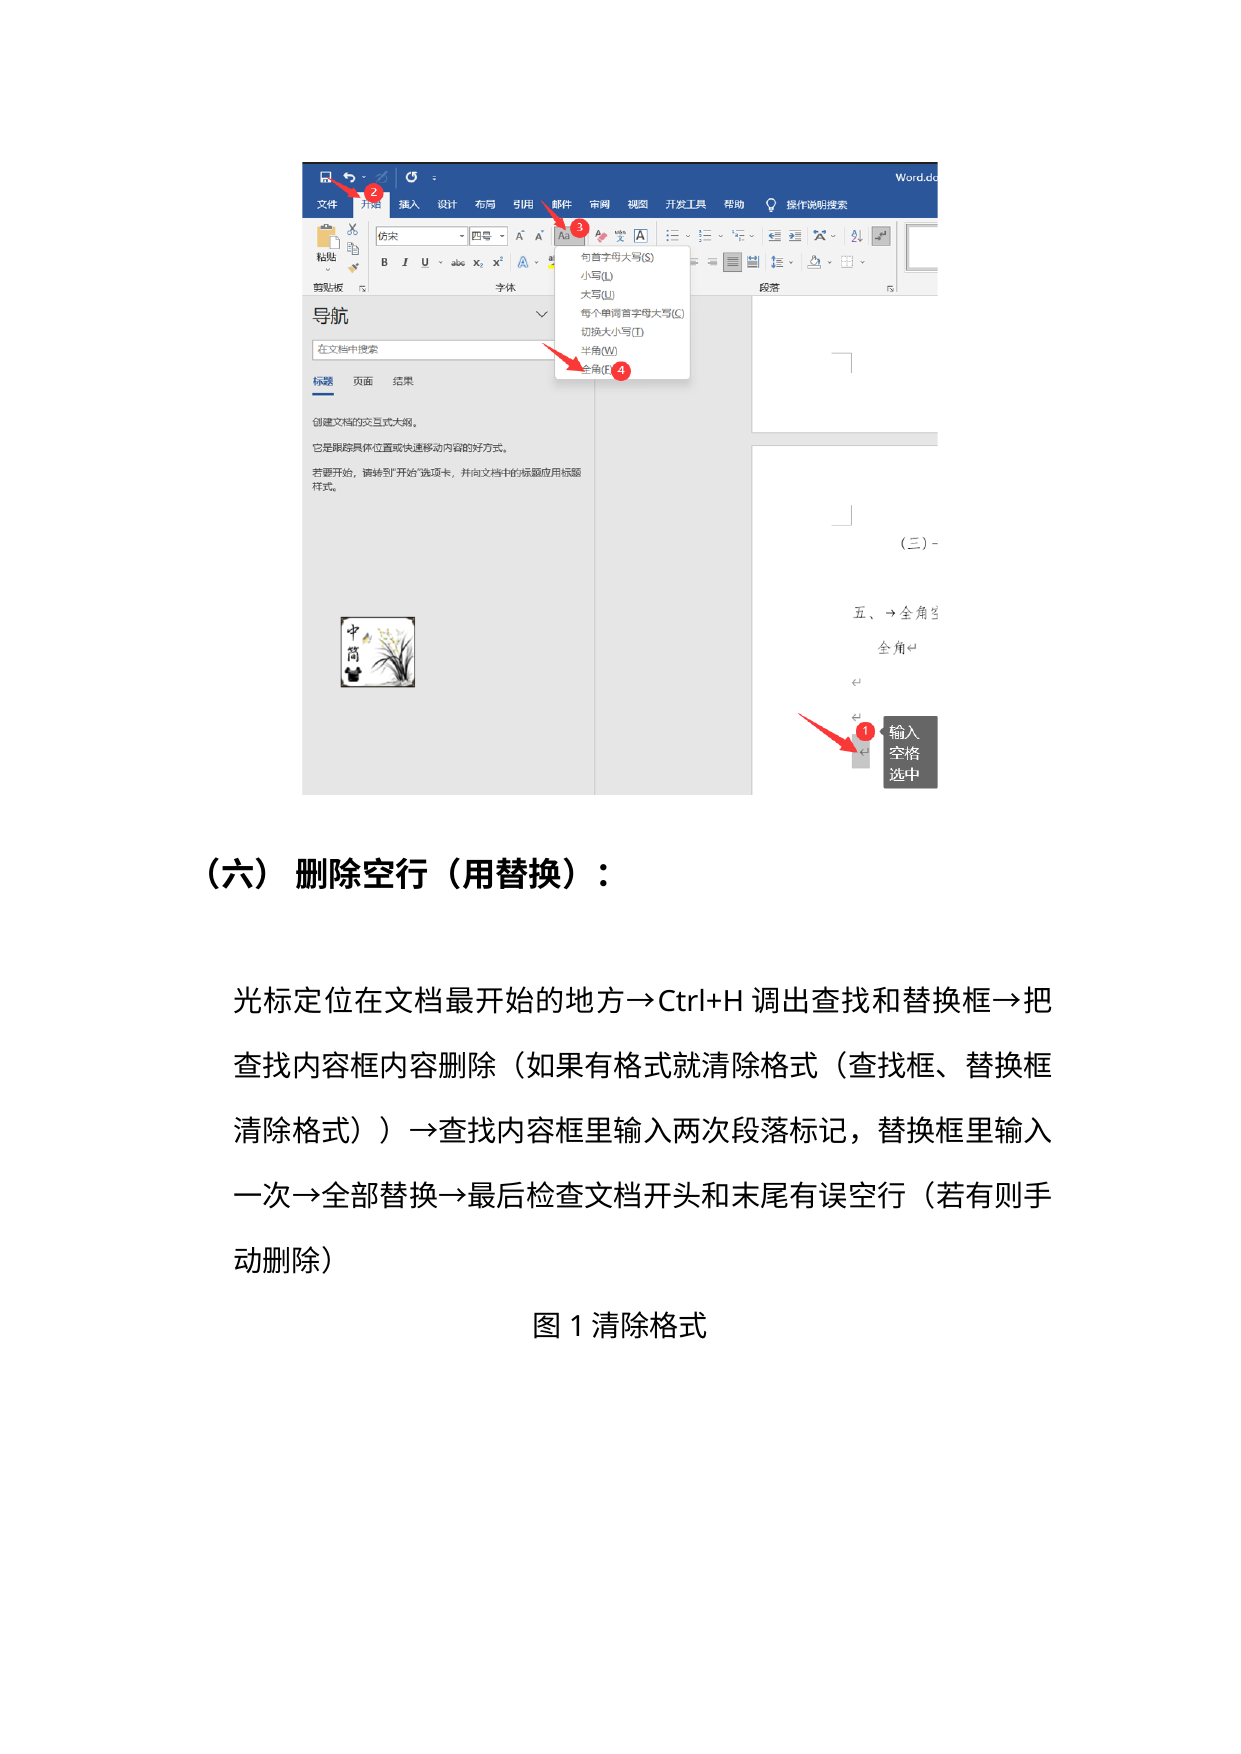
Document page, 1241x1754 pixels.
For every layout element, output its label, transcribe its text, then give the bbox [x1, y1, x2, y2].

subtitle 删除空行（用替换）： [187, 839, 1053, 904]
text 图 1清除格式 [187, 1291, 1053, 1356]
picture [302, 162, 938, 795]
list 光标定位在文档最开始的地方→Ctrl+H调出查找和替换框→把查找内容框内容删除（如果有格式就清除格式（查找框、替换框清除格式））→查找内容框里输入两次段落标记，替换框里输入一次→全部替换→最后检查文档开头和末尾有误空行（若有则手动删除） [233, 966, 1053, 1291]
